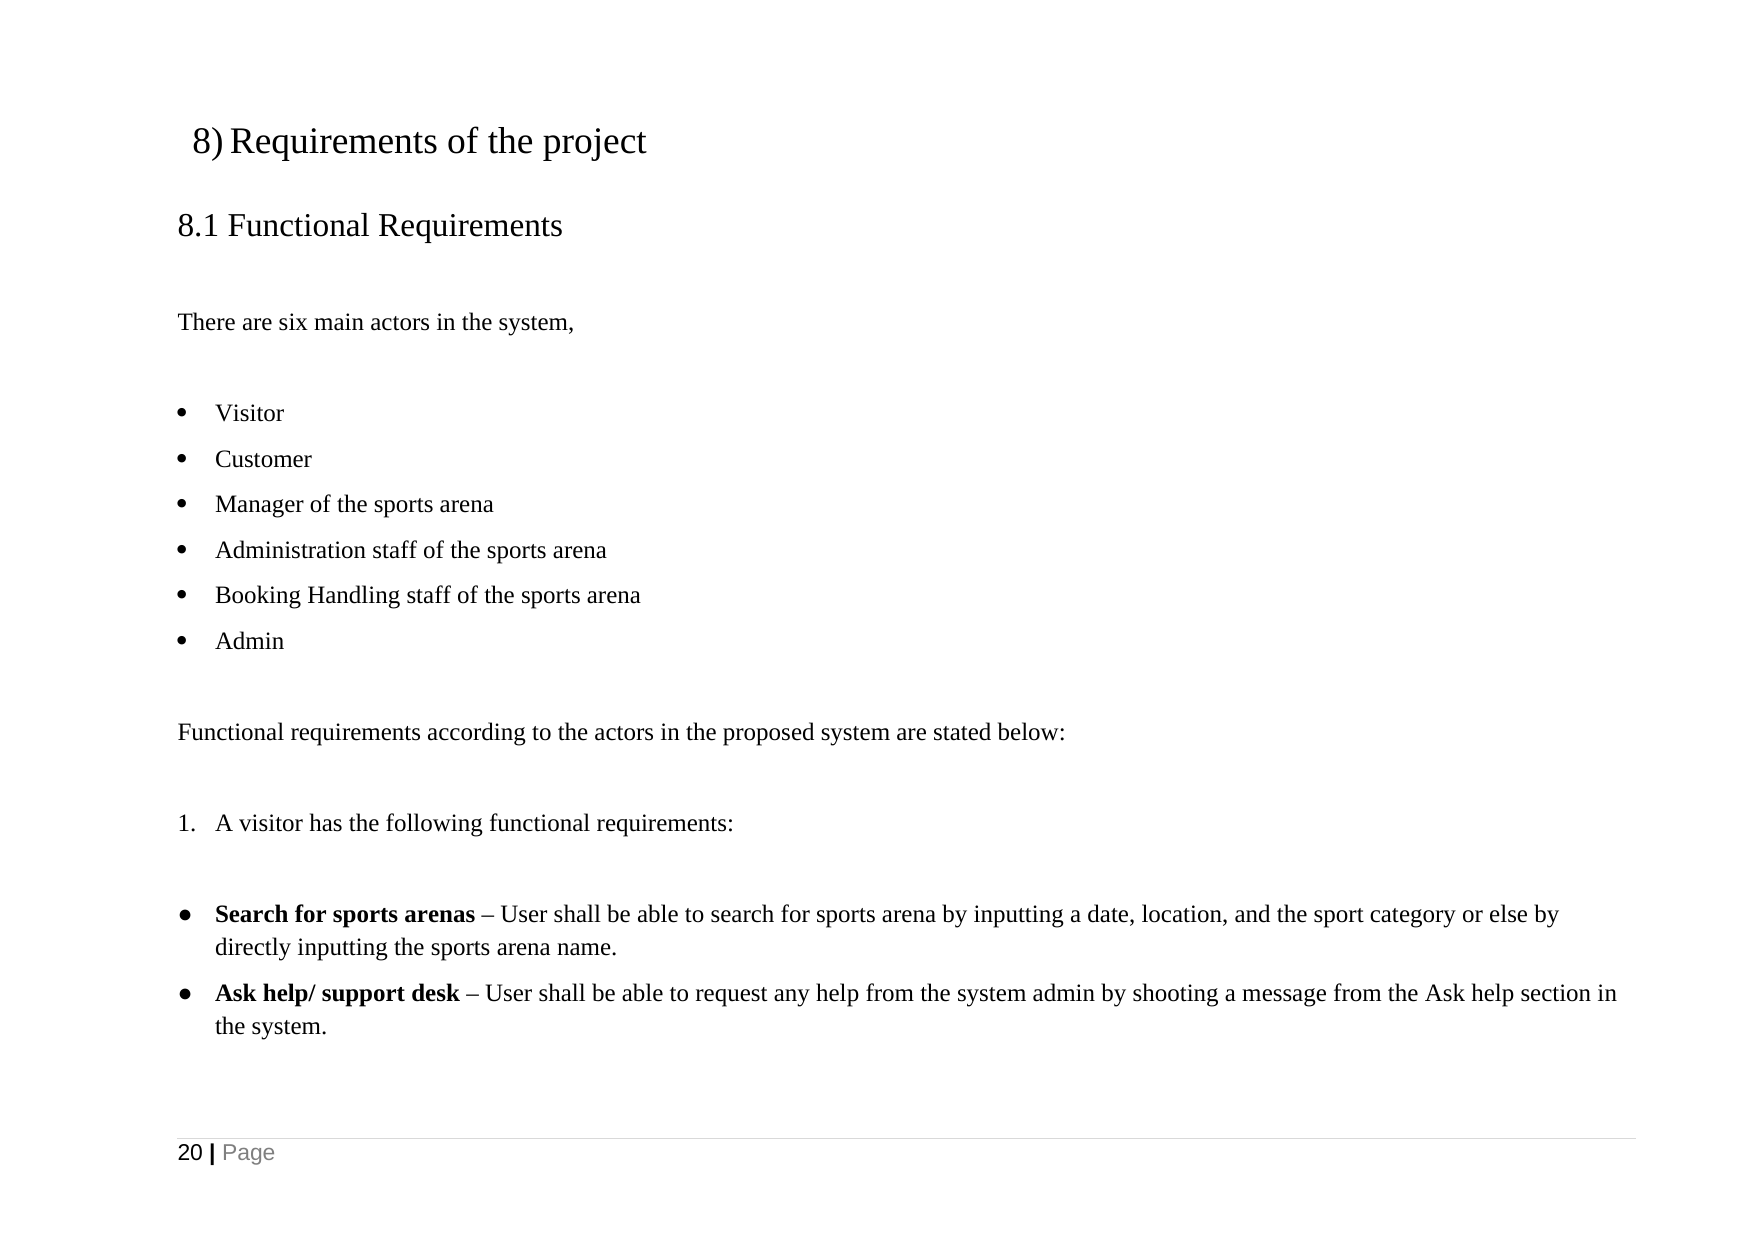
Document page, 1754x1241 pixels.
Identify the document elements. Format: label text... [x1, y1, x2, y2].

list Admin [177, 626, 1636, 655]
list Visitor [177, 398, 1636, 427]
list Booking Handling staff of the sports arena [177, 580, 1636, 609]
list Search for sports arenas – User shall be able to search for sports arena by inputting a date, location, and the sport category or else by directly inputting the sports arena name. [177, 899, 1636, 961]
subtitle Requirements of the project [192, 118, 1636, 161]
list A visitor has the following functional requirements: [177, 808, 1636, 837]
list Administration staff of the sports arena [177, 535, 1636, 564]
list Manager of the sports arena [177, 489, 1636, 518]
list Customer [177, 444, 1636, 473]
text Functional requirements according to the actors in the proposed system are stated below: [177, 717, 1636, 746]
text There are six main actors in the system, [177, 307, 1636, 336]
subtitle 8.1 Functional Requirements [177, 205, 1636, 243]
list Ask help/ support desk – User shall be able to request any help from the system admin by shooting a message from the Ask help section in the system. [177, 978, 1636, 1039]
